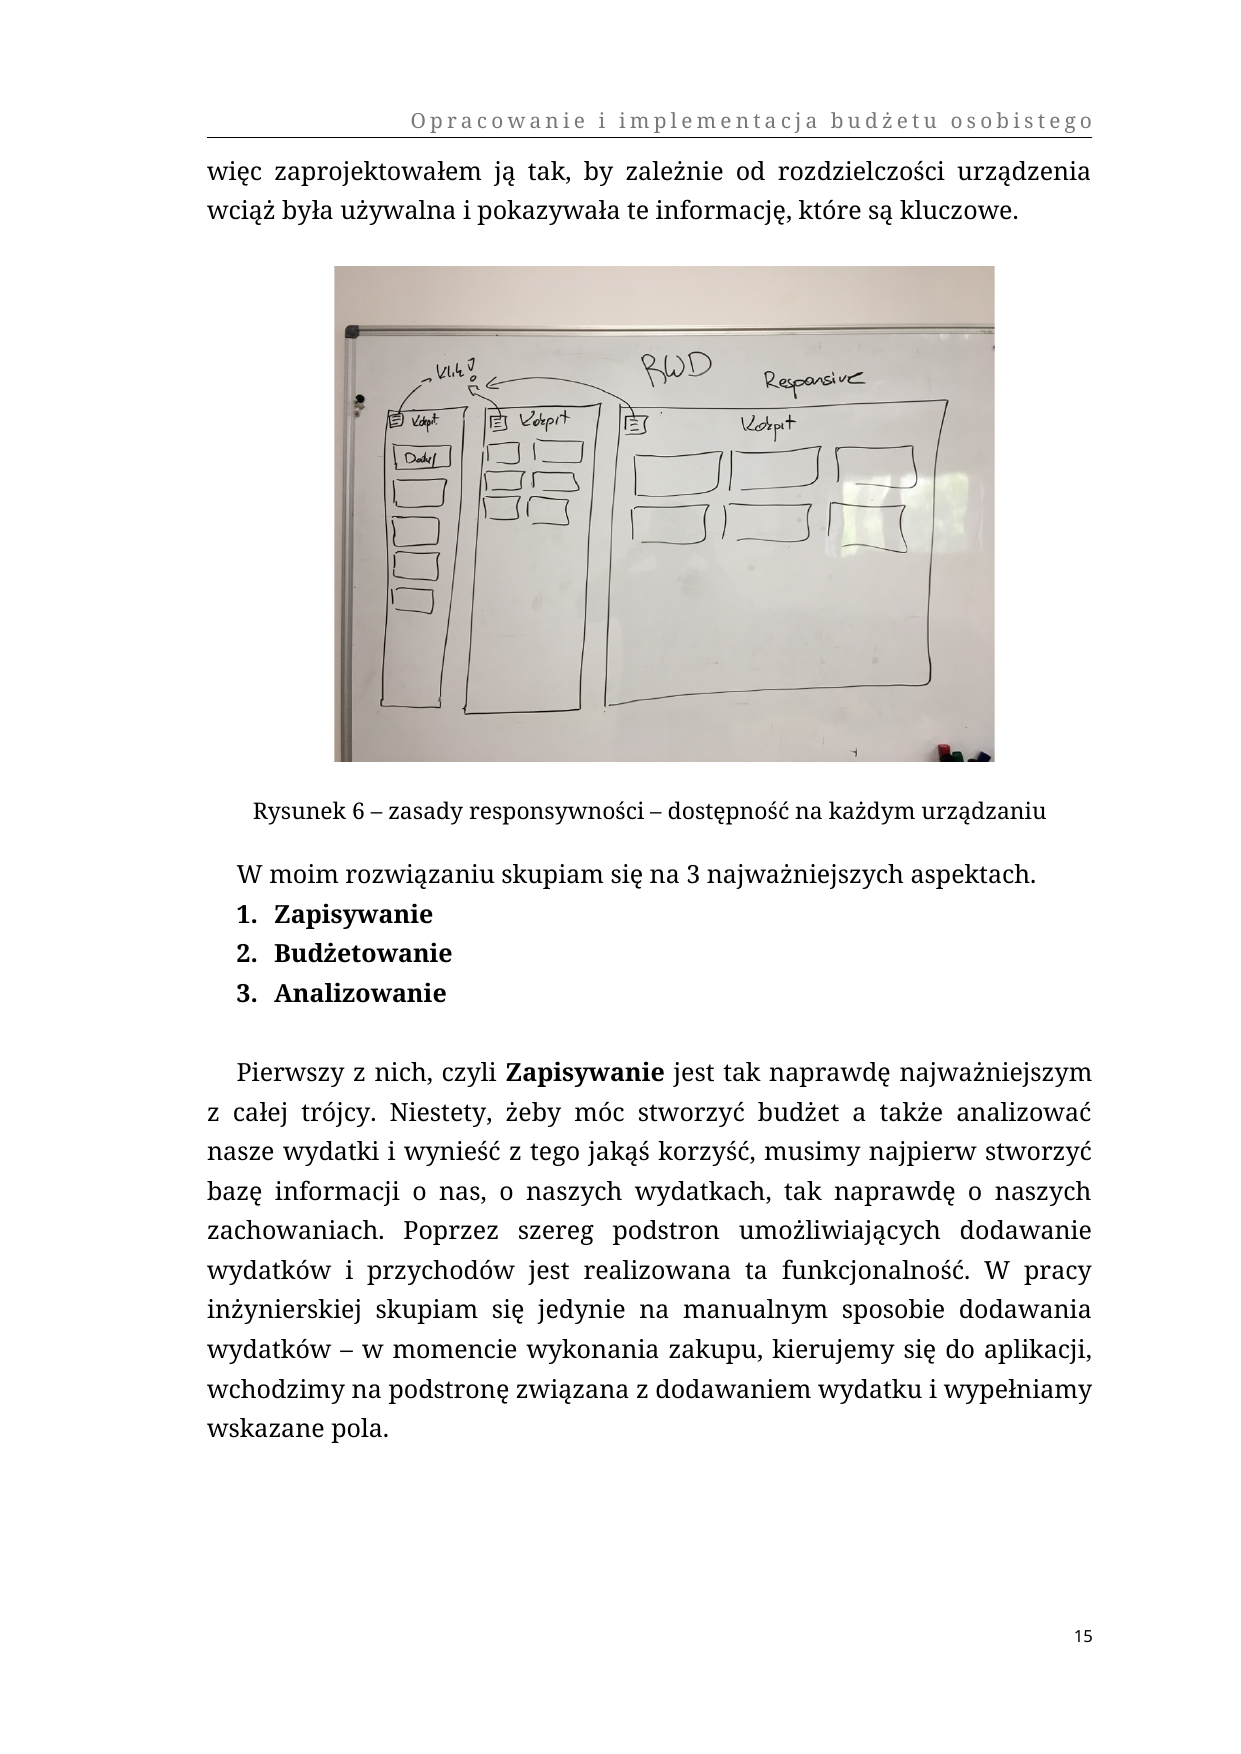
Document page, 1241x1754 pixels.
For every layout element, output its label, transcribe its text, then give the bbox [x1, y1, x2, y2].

list Budżetowanie [236, 930, 1092, 970]
list Zapisywanie [236, 891, 1092, 930]
picture [334, 266, 995, 762]
list Analizowanie [236, 970, 1092, 1009]
text Pierwszy z nich, czyli Zapisywanie jest tak naprawdę najważniejszym z całej trójcy. Niestety, żeby móc stworzyć budżet a także analizować nasze wydatki i wynieść z tego jakąś korzyść, musimy najpierw stworzyć bazę informacji o nas, o naszych wydatkach, tak naprawdę o naszych zachowaniach. Poprzez szereg podstron umożliwiających dodawanie wydatków i przychodów jest realizowana ta funkcjonalność. W pracy inżynierskiej skupiam się jedynie na manualnym sposobie dodawania wydatków – w momencie wykonania zakupu, kierujemy się do aplikacji, wchodzimy na podstronę związana z dodawaniem wydatku i wypełniamy wskazane pola. [207, 1049, 1092, 1445]
text Rysunek 6 – zasady responsywności – dostępność na każdym urządzaniu [207, 787, 1092, 826]
text W moim rozwiązaniu skupiam się na 3 najważniejszych aspektach. [207, 851, 1092, 891]
